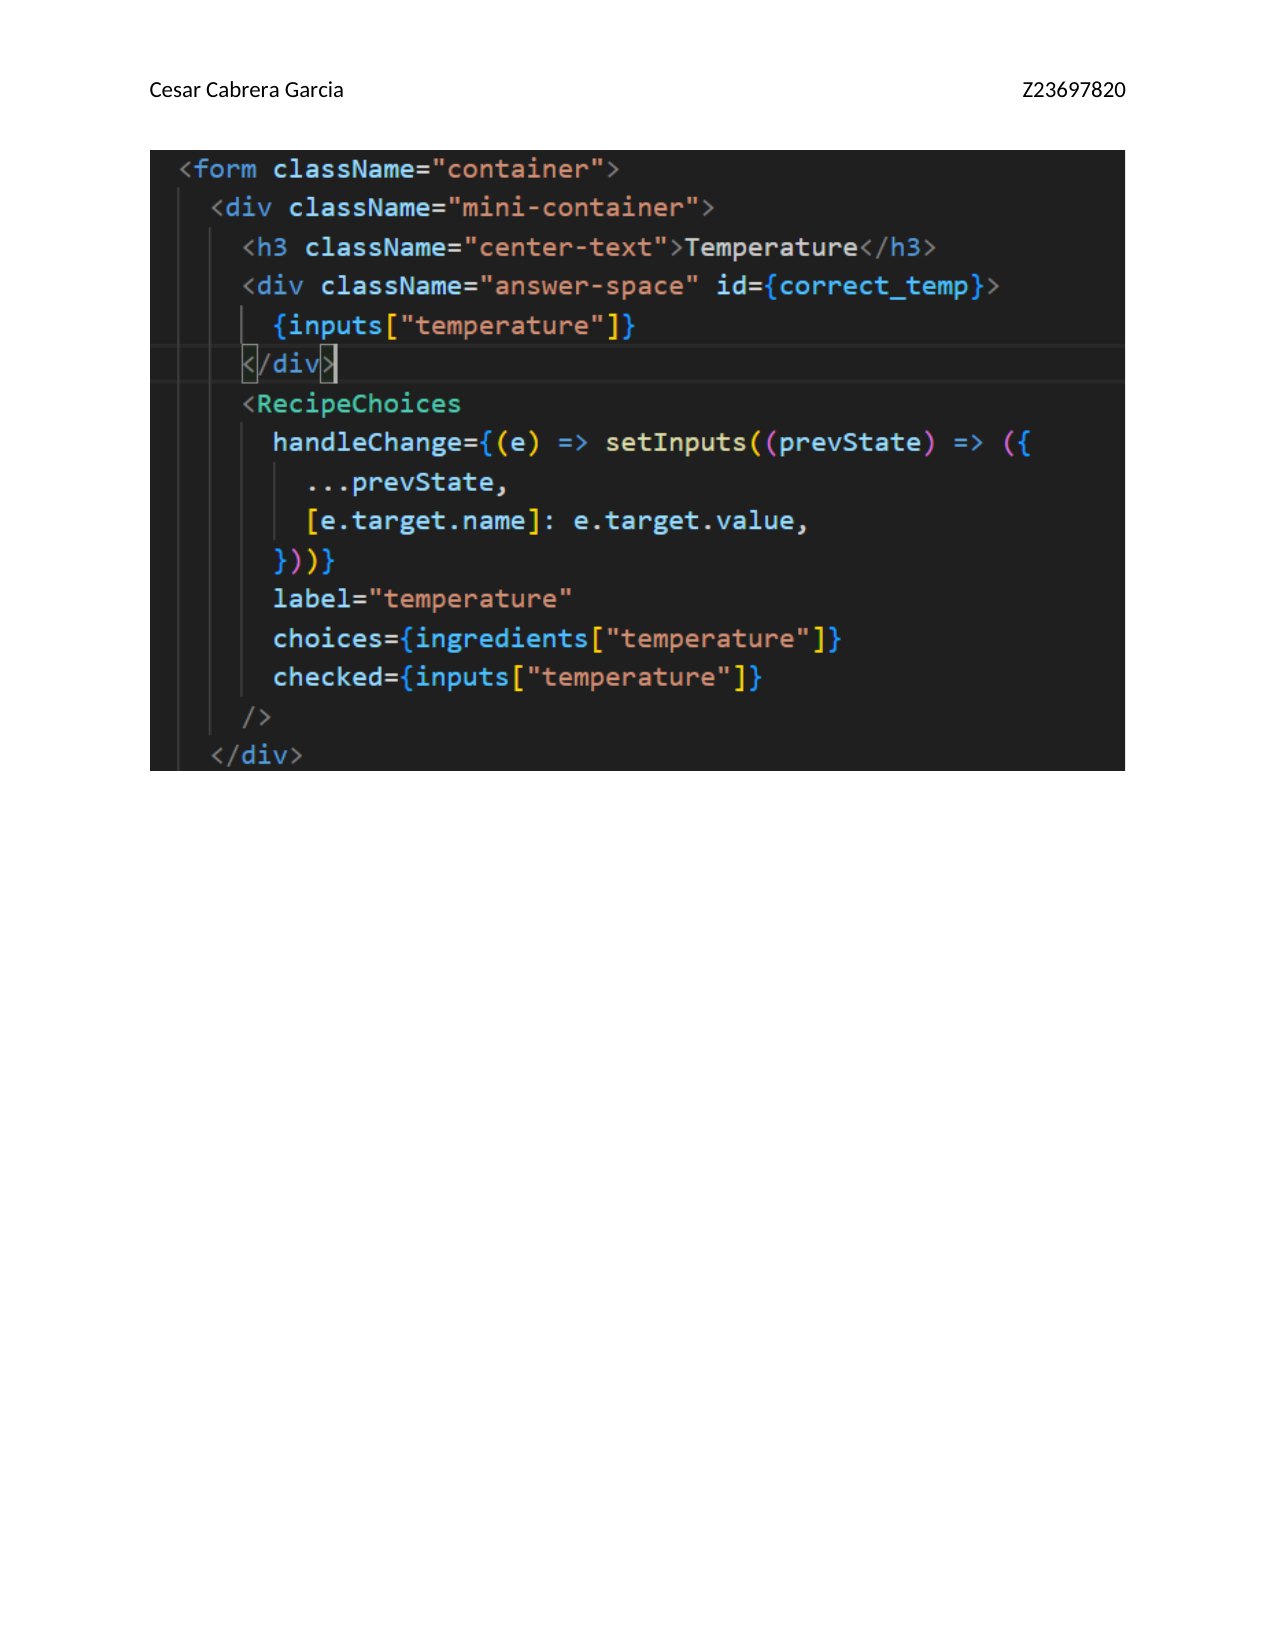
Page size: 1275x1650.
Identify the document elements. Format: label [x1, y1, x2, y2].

picture [150, 150, 1125, 771]
